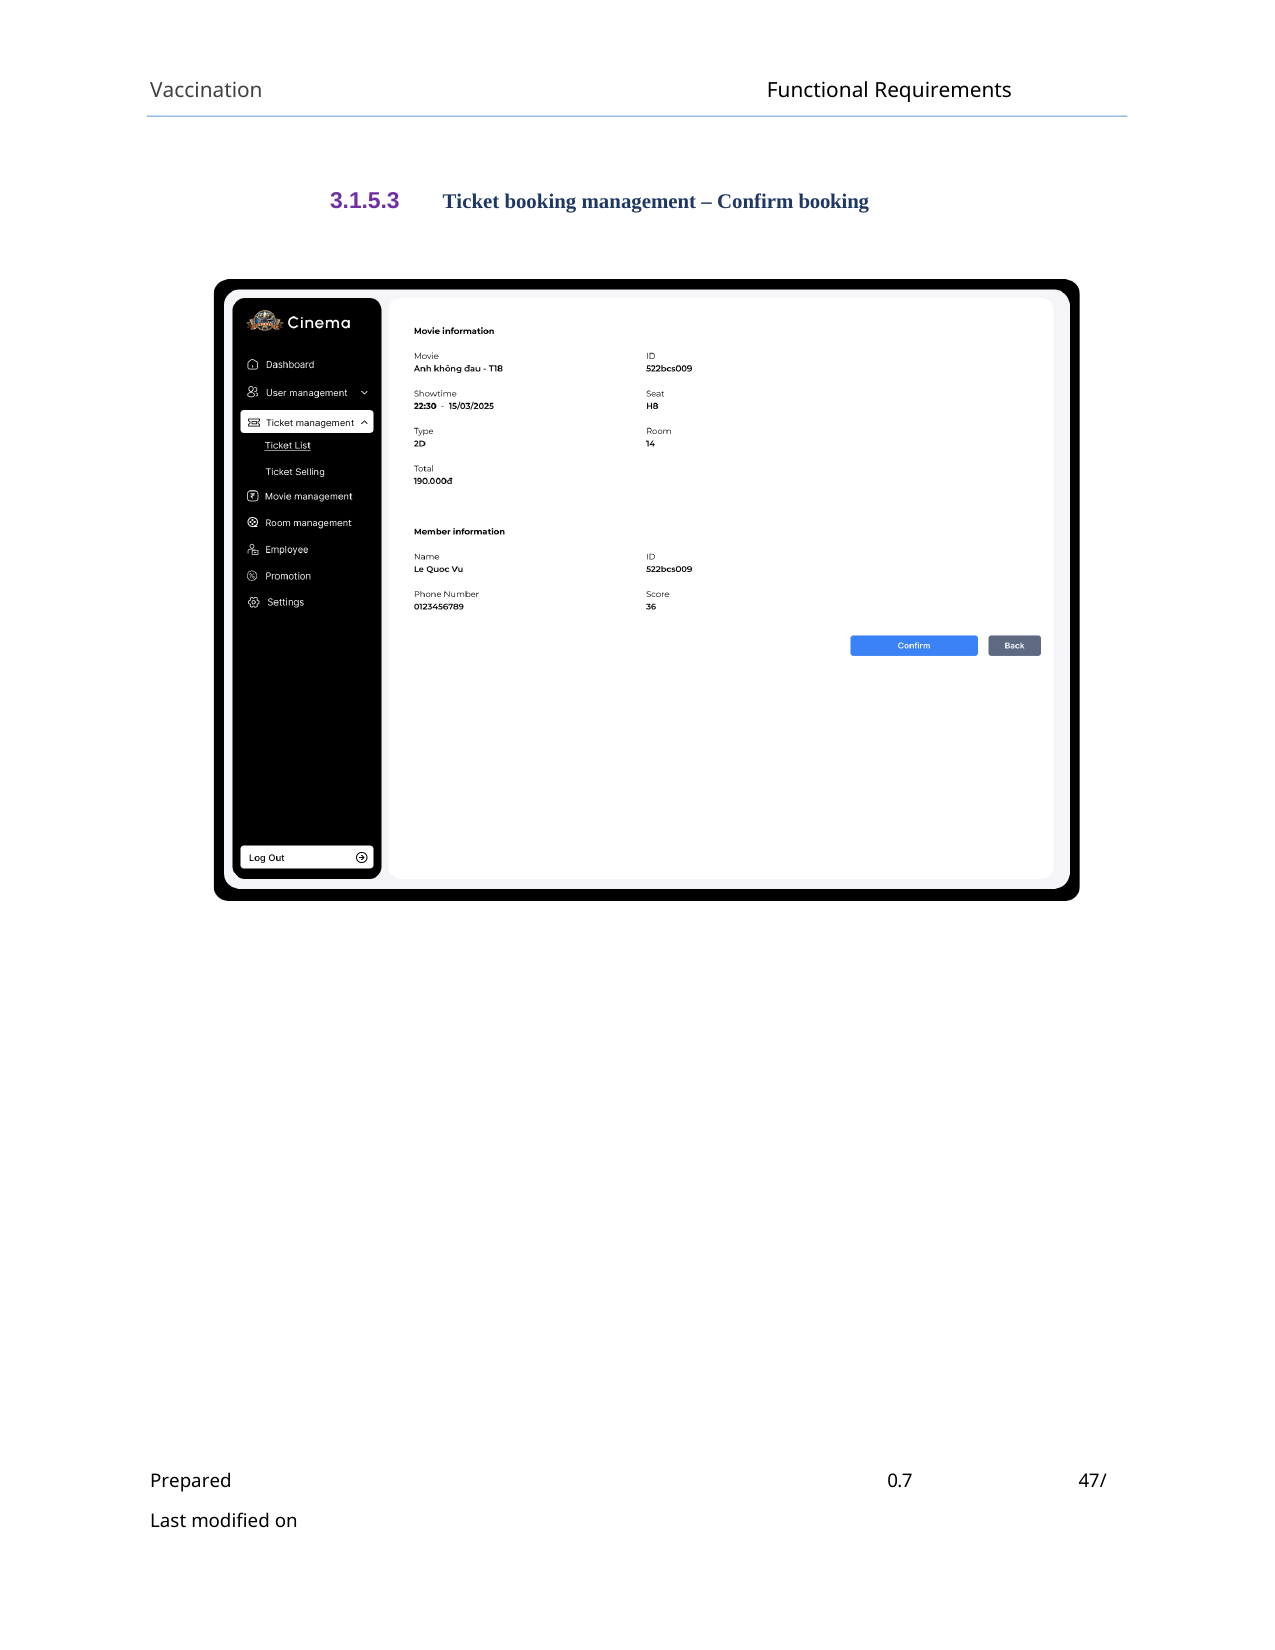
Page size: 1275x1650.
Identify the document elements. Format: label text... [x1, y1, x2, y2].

picture [213, 279, 1080, 901]
subtitle Ticket booking management – Confirm booking [330, 187, 1275, 213]
